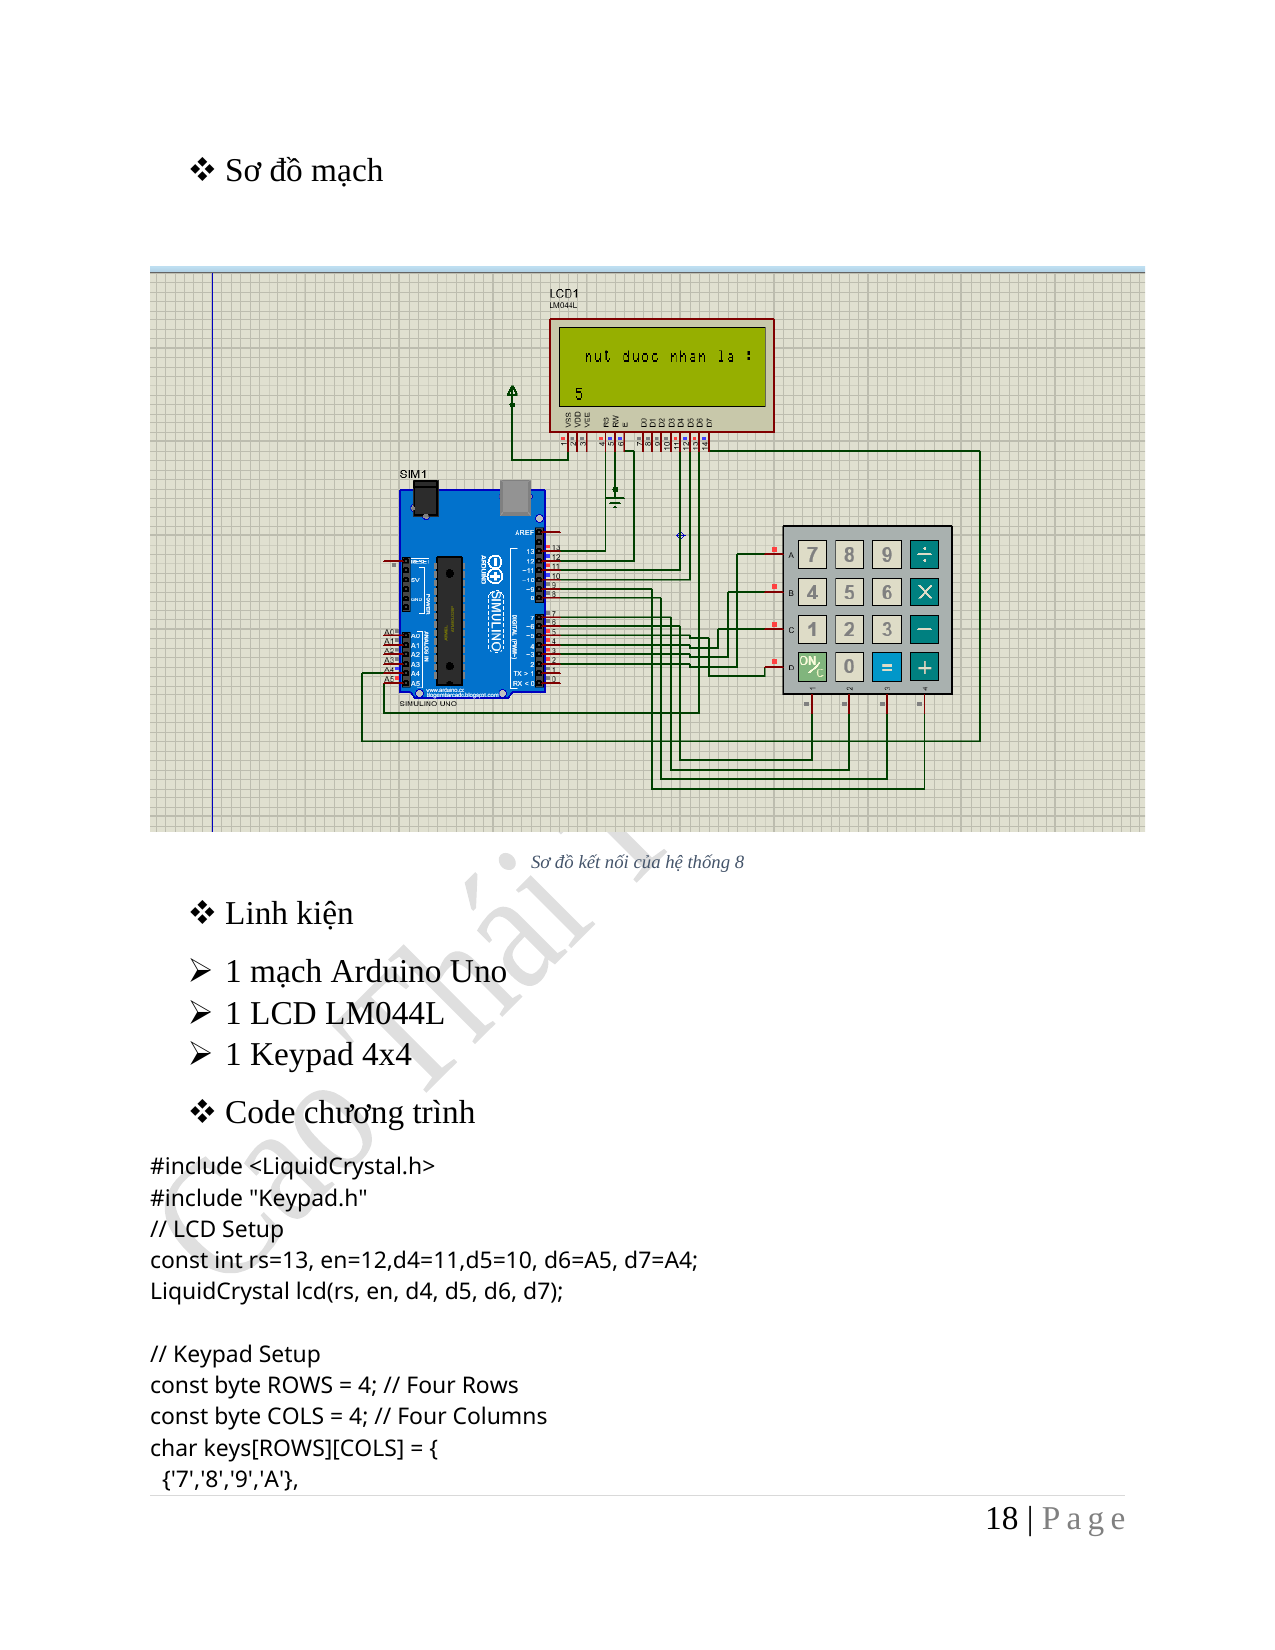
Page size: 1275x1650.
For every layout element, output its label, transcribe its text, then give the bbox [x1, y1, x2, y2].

subtitle 1 mạch Arduino Uno [187, 952, 1125, 990]
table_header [139, 1150, 1113, 1494]
subtitle 1 Keypad 4x4 [187, 1034, 1125, 1073]
subtitle Code chương trình [187, 1092, 1125, 1131]
subtitle Sơ đồ mạch [187, 150, 1125, 188]
text Sơ đồ kết nối của hệ thống 8 [150, 851, 1125, 873]
subtitle 1 LCD LM044L [187, 993, 1125, 1031]
picture [150, 266, 1146, 832]
subtitle Linh kiện [187, 893, 1125, 932]
